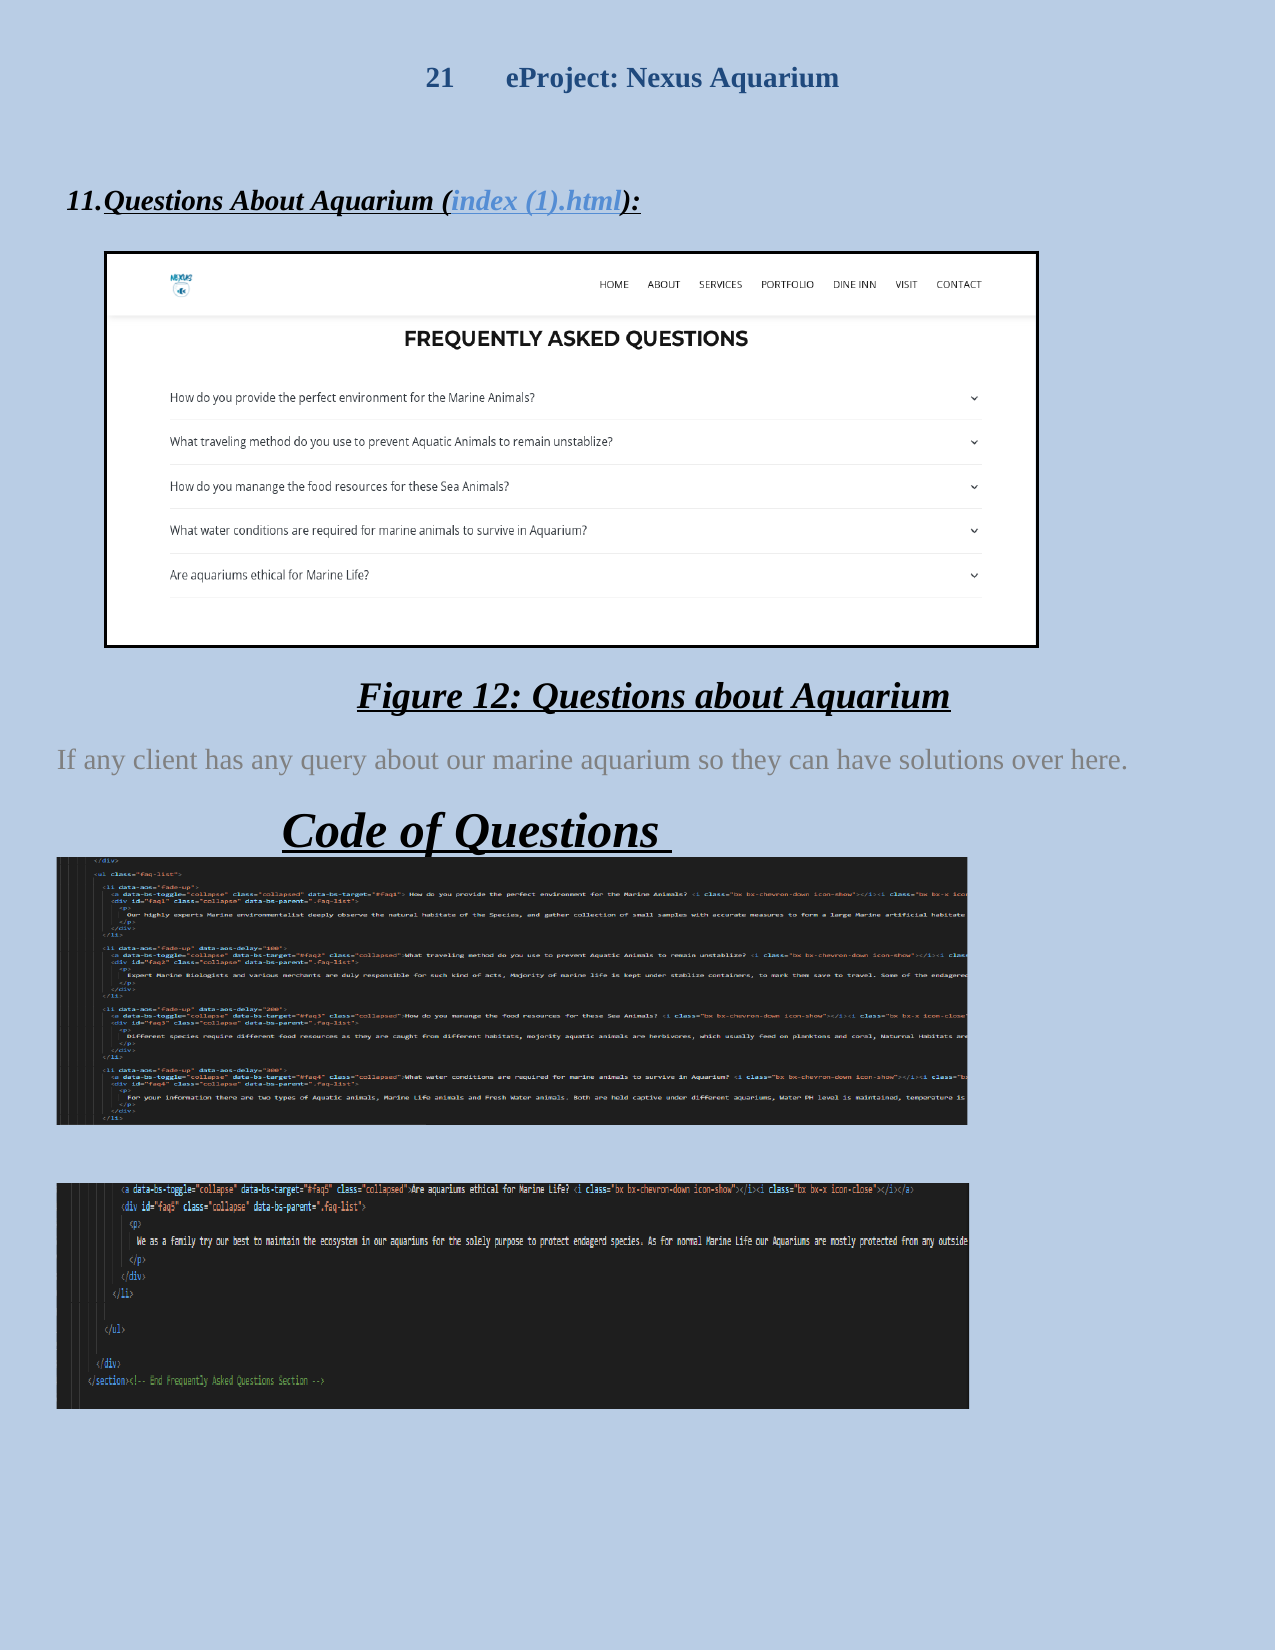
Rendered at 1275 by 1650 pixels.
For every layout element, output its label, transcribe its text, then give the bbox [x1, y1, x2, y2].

picture [107, 254, 1036, 645]
picture [56, 1183, 970, 1409]
text Figure 12: Questions about Aquarium [282, 675, 1157, 716]
text If any client has any query about our marine aquarium so they can have solutions over here. [57, 744, 1157, 776]
list Questions About Aquarium (index (1).html): [66, 183, 1208, 217]
text Code of Questions [269, 803, 1157, 858]
picture [56, 857, 968, 1125]
